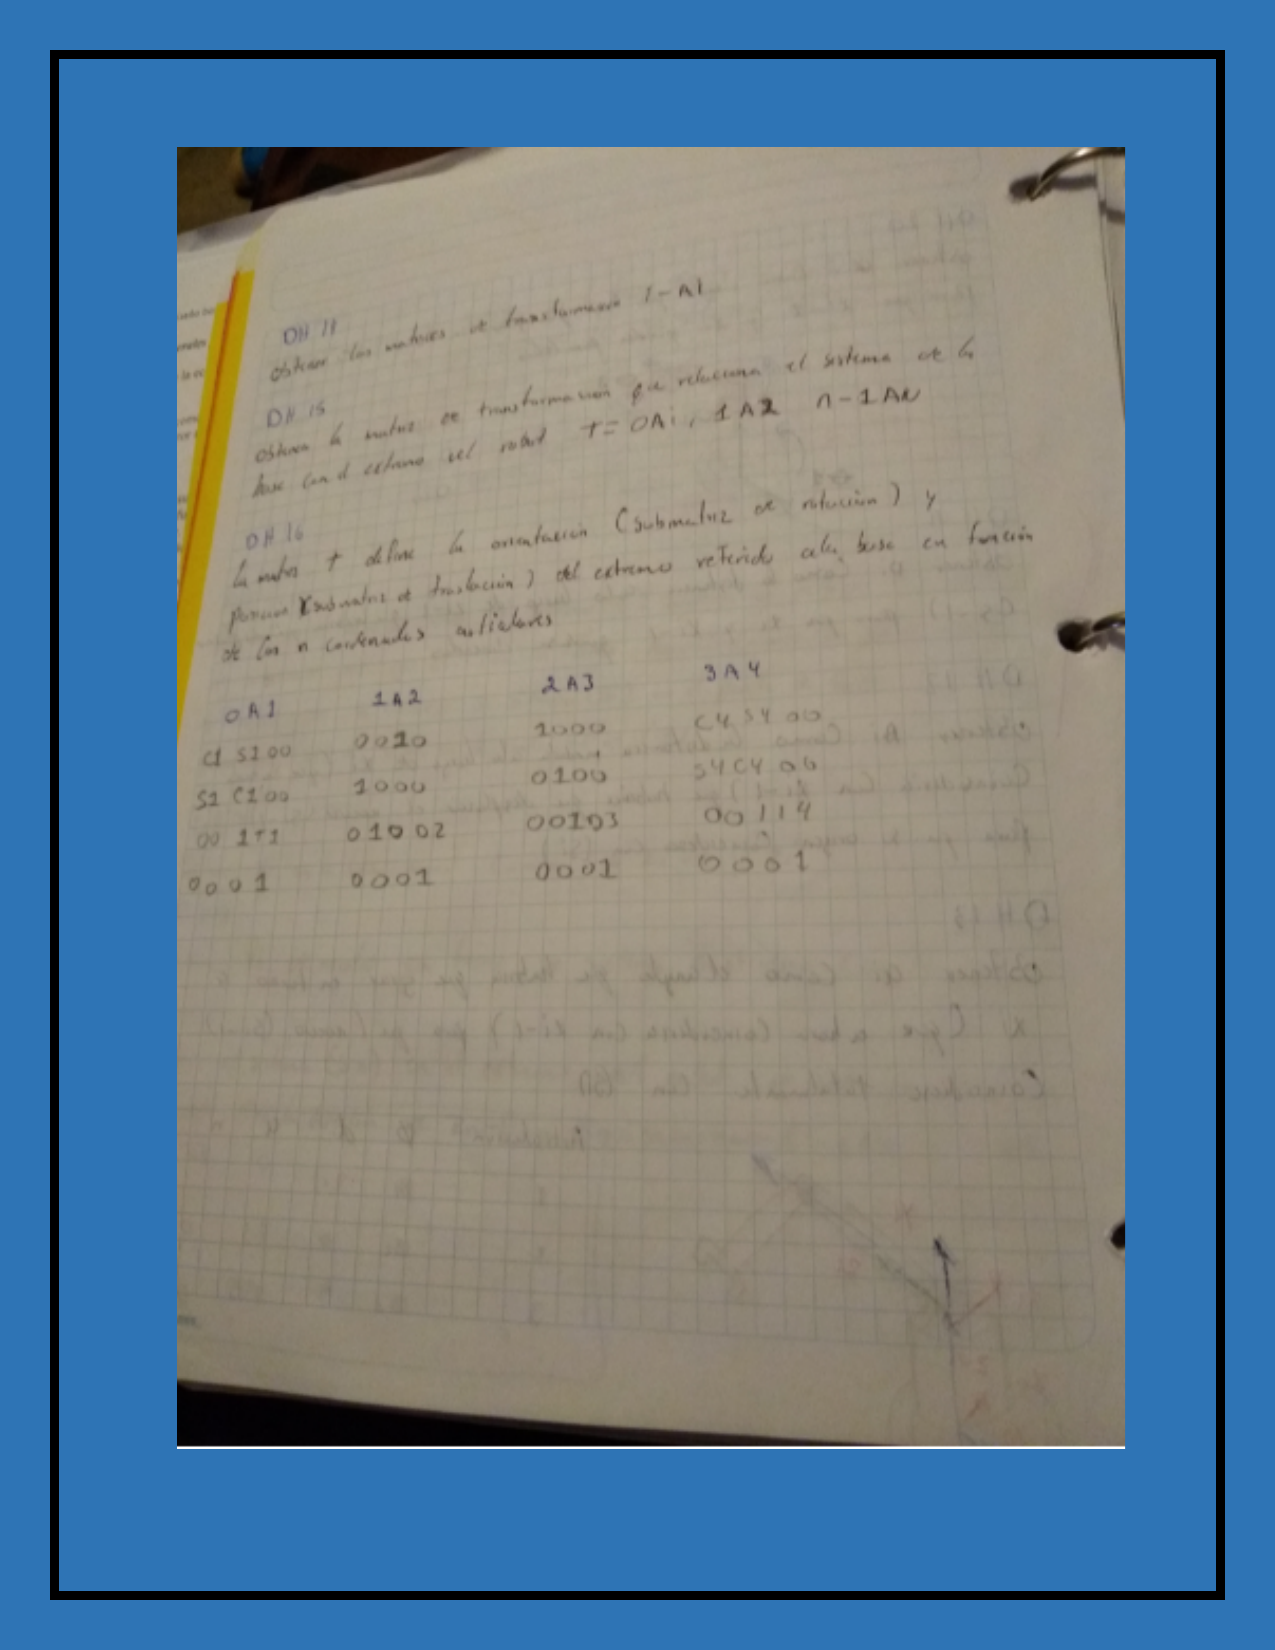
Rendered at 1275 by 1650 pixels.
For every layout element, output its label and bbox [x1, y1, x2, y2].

picture [177, 147, 1126, 1449]
